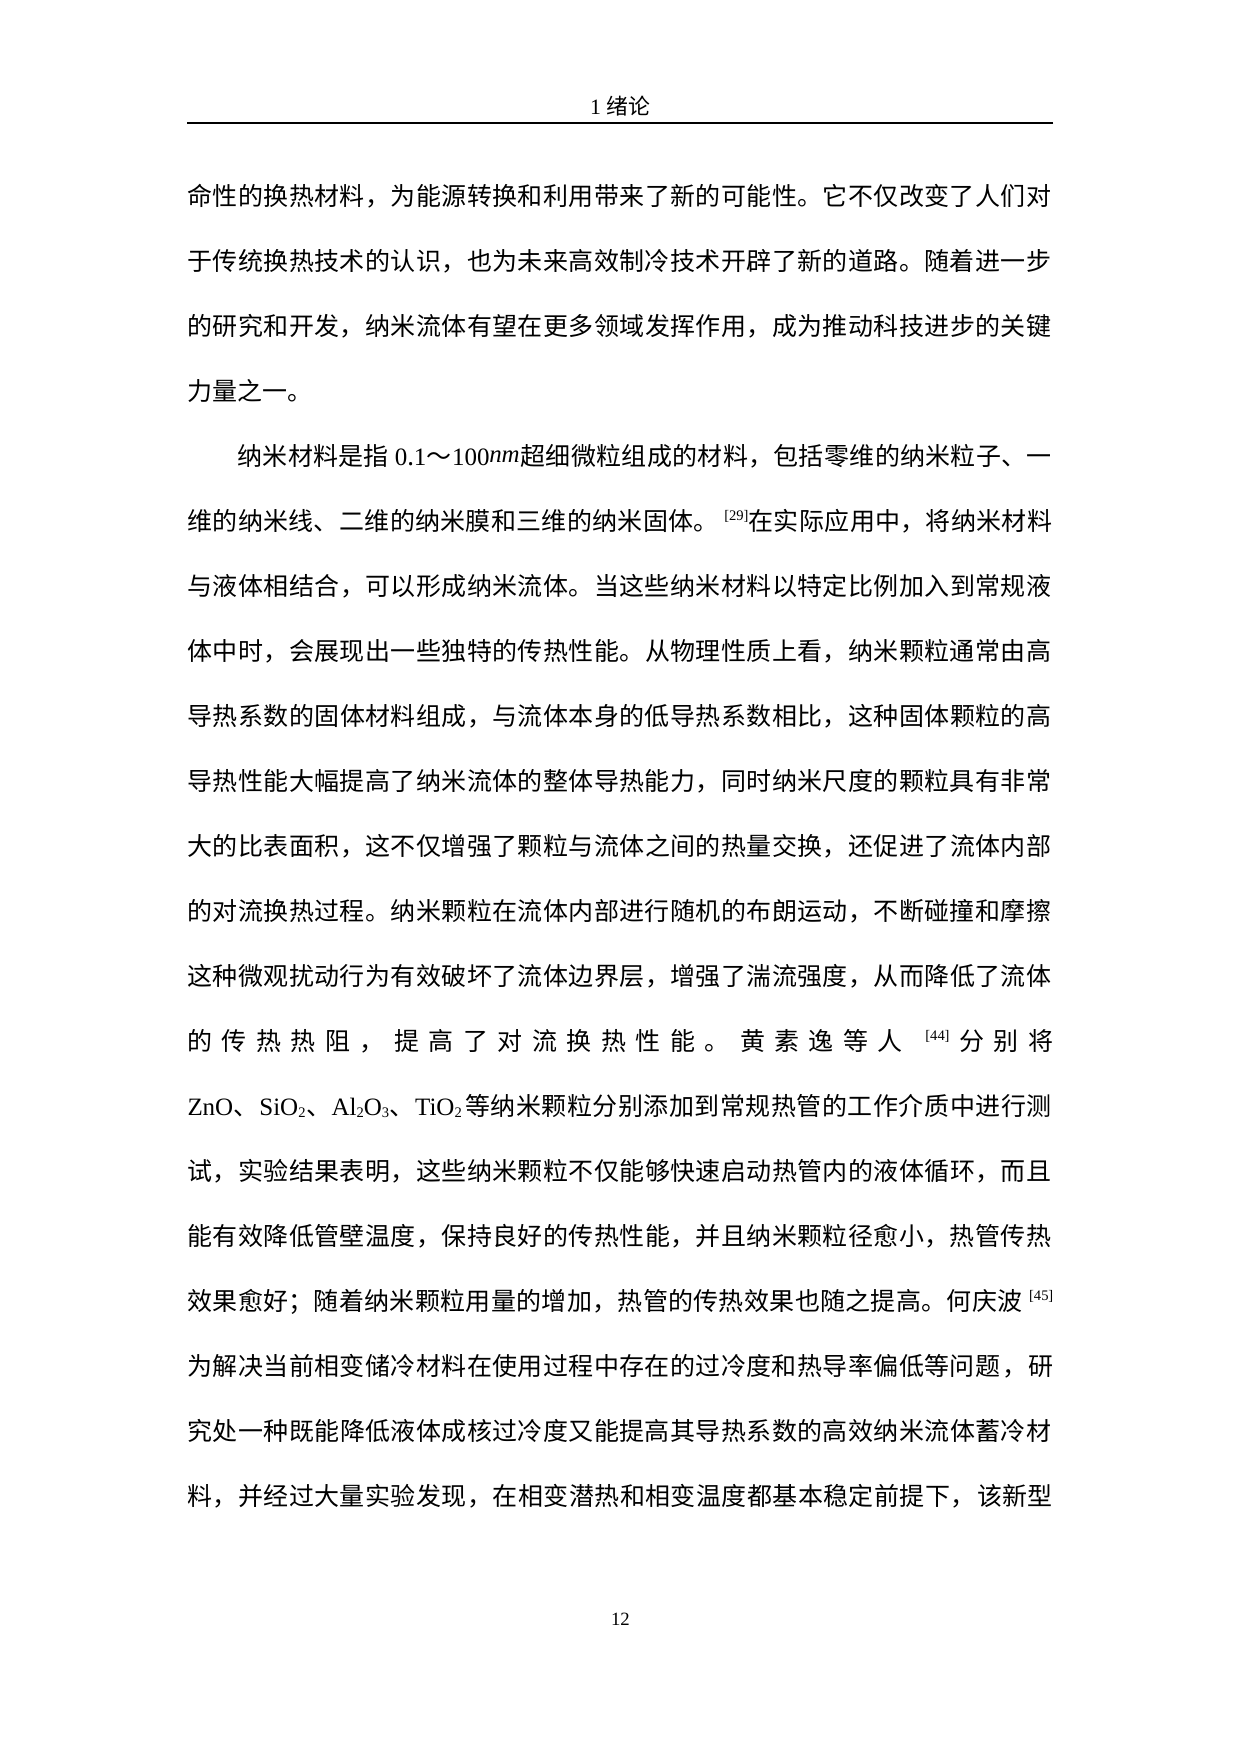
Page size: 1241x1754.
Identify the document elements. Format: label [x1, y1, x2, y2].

text [187, 162, 1053, 422]
text [187, 422, 1053, 1527]
